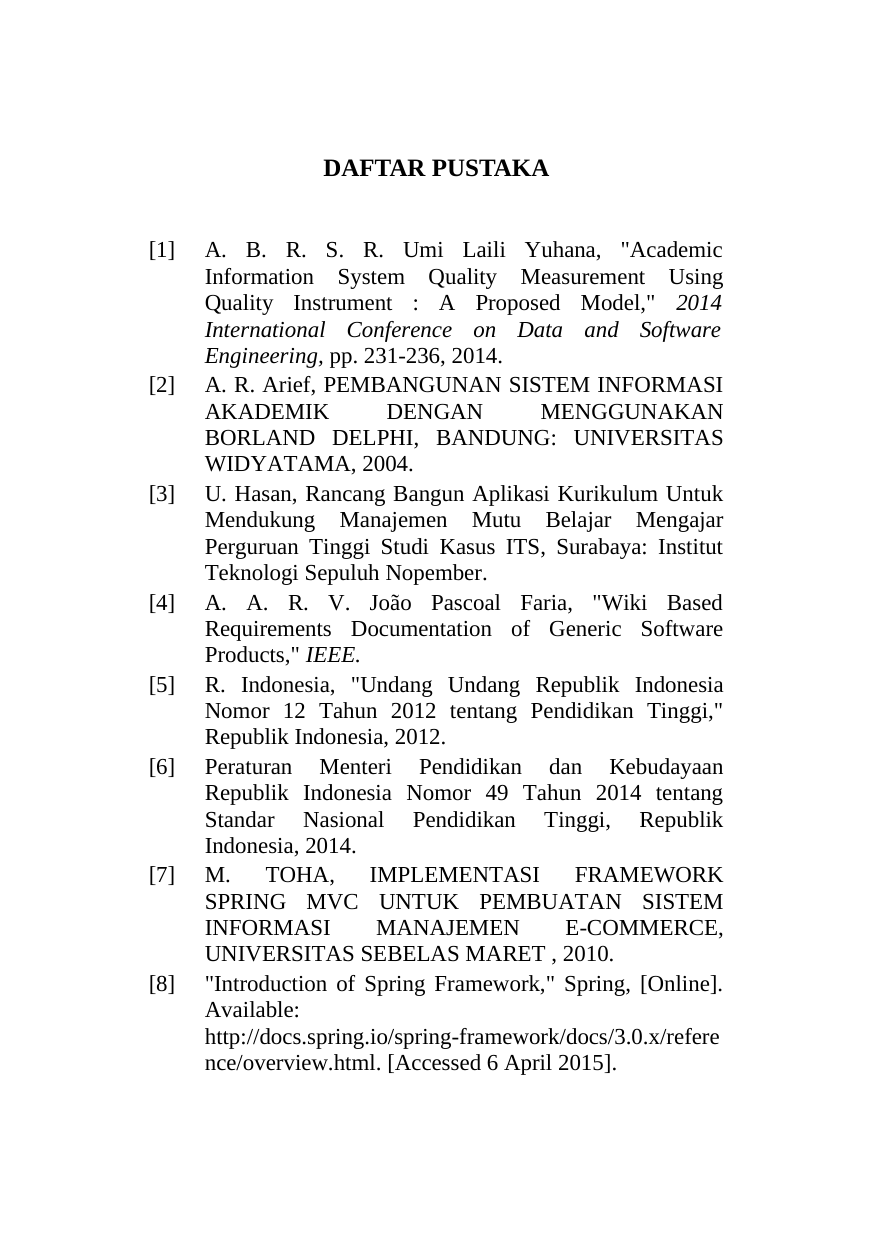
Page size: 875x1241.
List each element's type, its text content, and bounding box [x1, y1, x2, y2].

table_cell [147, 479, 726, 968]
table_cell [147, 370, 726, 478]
subtitle DAFTAR PUSTAKA [147, 153, 726, 182]
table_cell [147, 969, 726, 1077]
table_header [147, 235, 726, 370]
